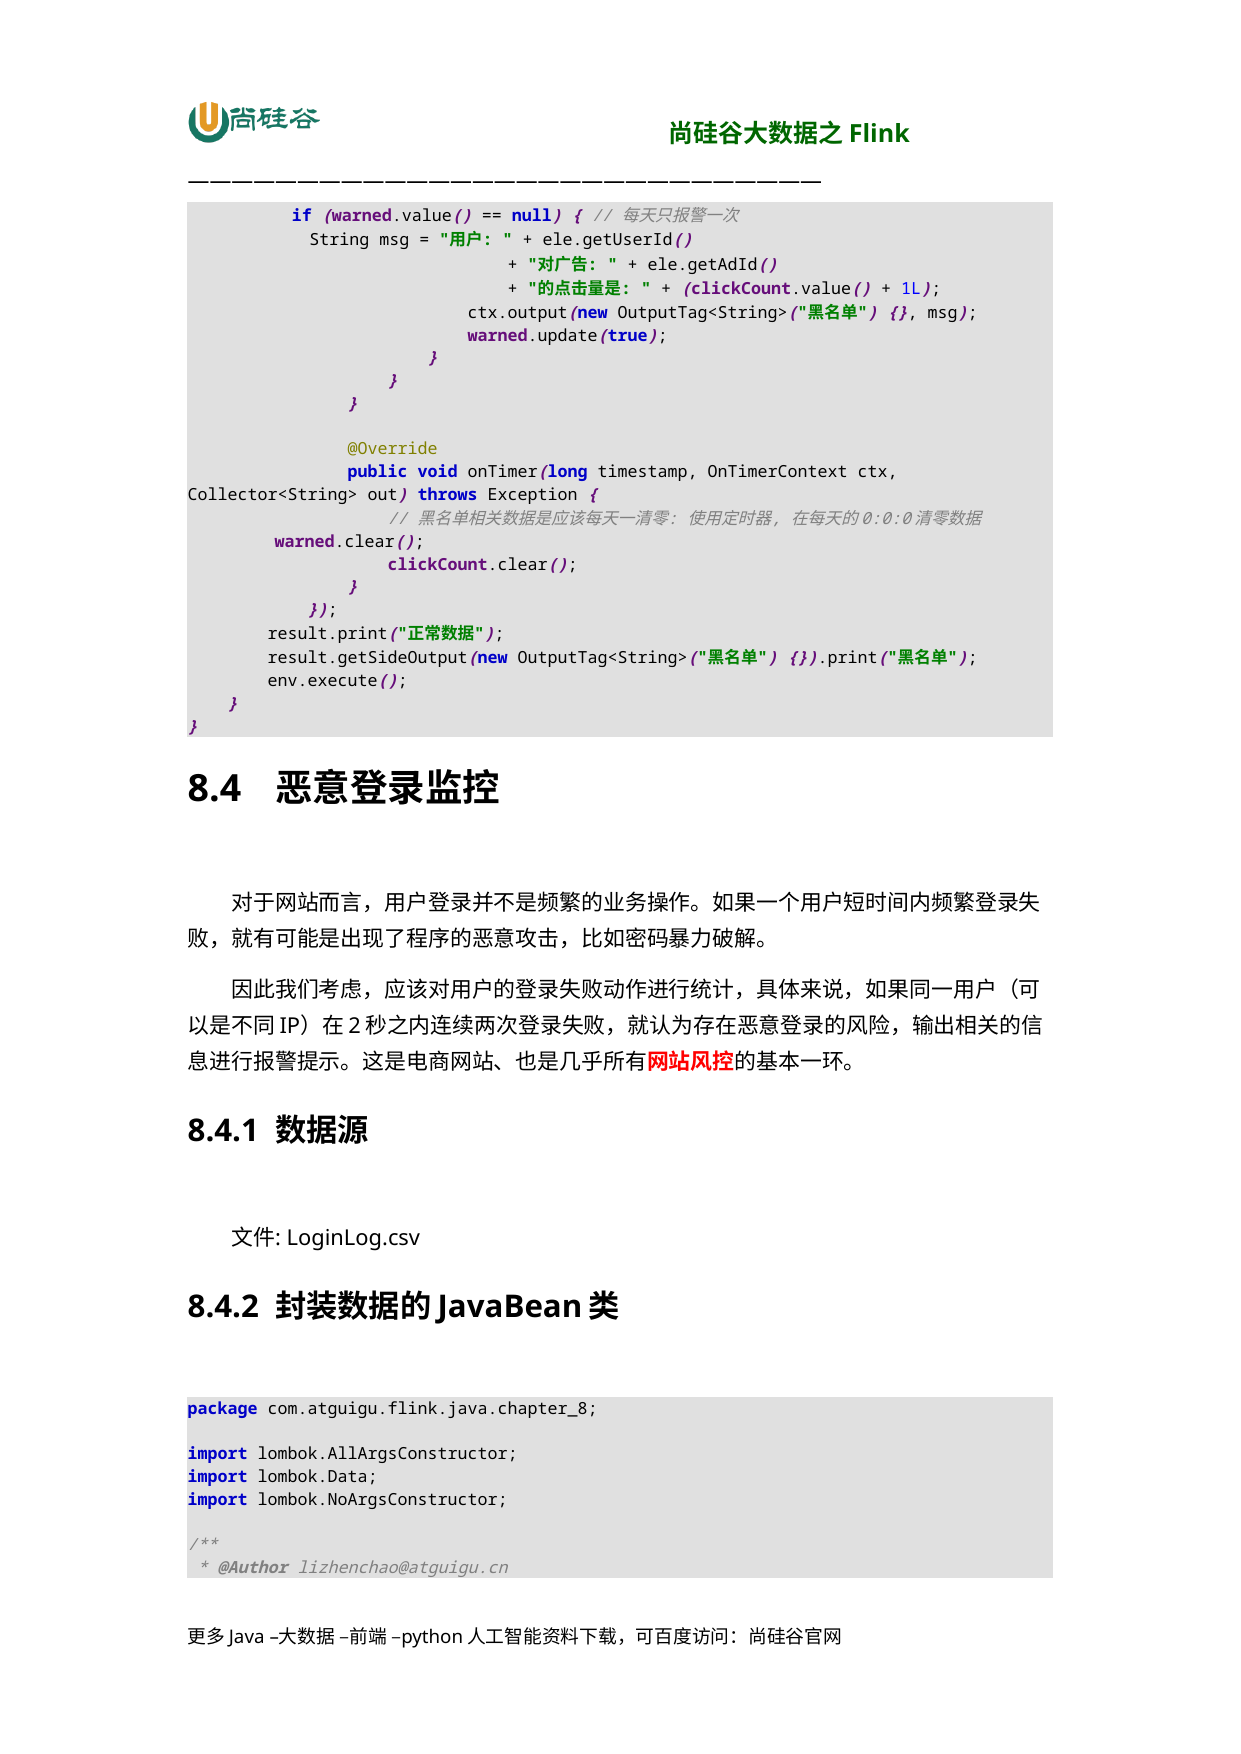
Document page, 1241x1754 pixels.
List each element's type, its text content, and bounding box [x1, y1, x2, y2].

subtitle 恶意登录监控 [187, 753, 1053, 818]
subtitle 数据源 [187, 1095, 1053, 1160]
subtitle 封装数据的JavaBean类 [187, 1272, 1053, 1337]
text 因此我们考虑，应该对用户的登录失败动作进行统计，具体来说，如果同一用户（可以是不同IP）在2秒之内连续两次登录失败，就认为存在恶意登录的风险，输出相关的信息进行报警提示。这是电商网站、也是几乎所有网站风控的基本一环。 [187, 972, 1053, 1076]
text 文件: LoginLog.csv [187, 1220, 1053, 1252]
picture [187, 101, 320, 143]
text 对于网站而言，用户登录并不是频繁的业务操作。如果一个用户短时间内频繁登录失败，就有可能是出现了程序的恶意攻击，比如密码暴力破解。 [187, 884, 1053, 953]
